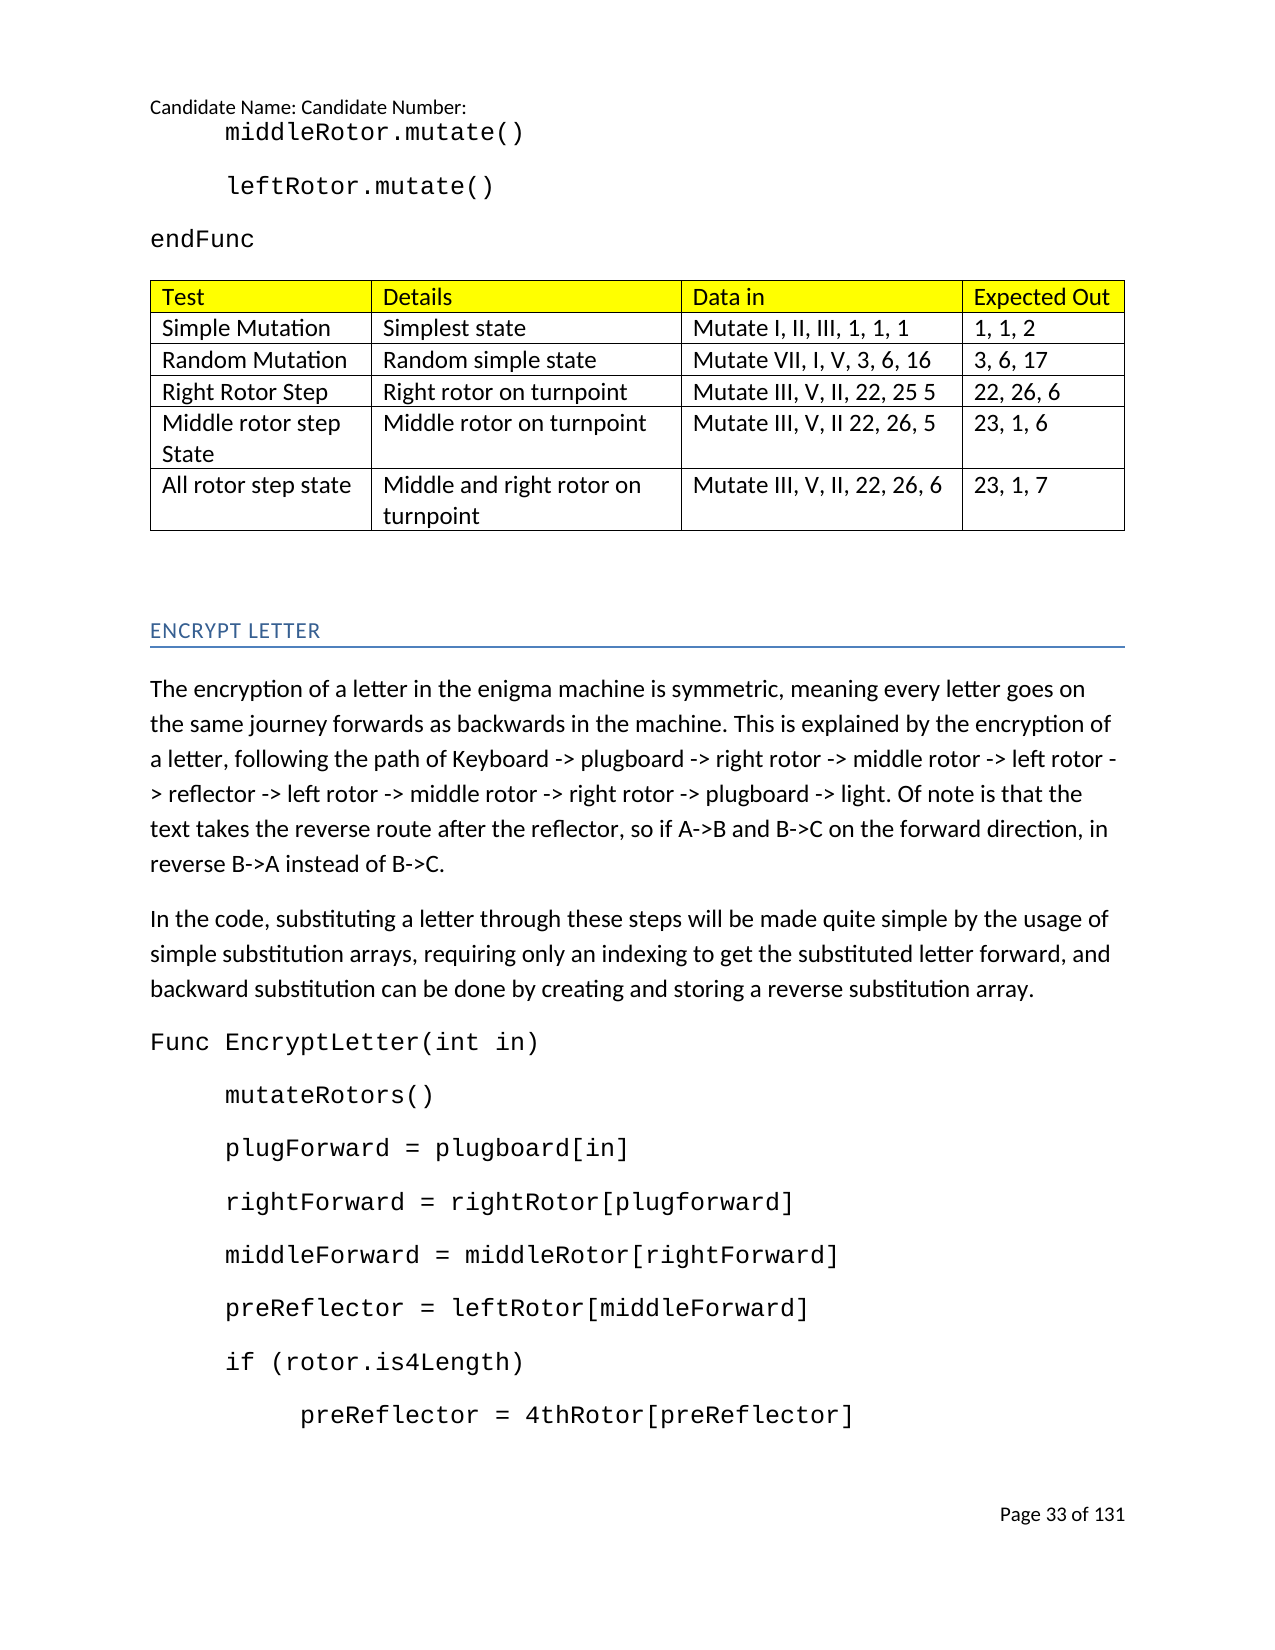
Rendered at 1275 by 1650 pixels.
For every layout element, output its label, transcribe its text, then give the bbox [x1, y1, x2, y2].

text plugForward = plugboard[in] [150, 1136, 1125, 1164]
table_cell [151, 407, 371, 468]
text endFunc [150, 227, 1125, 255]
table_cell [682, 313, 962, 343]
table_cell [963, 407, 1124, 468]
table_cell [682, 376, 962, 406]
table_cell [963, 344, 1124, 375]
text The encryption of a letter in the enigma machine is symmetric, meaning every letter goes on the same journey forwards as backwards in the machine. This is explained by the encryption of a letter, following the path of Keyboard -> plugboard -> right rotor -> middle rotor -> left rotor -> reflector -> left rotor -> middle rotor -> right rotor -> plugboard -> light. Of note is that the text takes the reverse route after the reflector, so if A->B and B->C on the forward direction, in reverse B->A instead of B->C. [150, 673, 1125, 878]
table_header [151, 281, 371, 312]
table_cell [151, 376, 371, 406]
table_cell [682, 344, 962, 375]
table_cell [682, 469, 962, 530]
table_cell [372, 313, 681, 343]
text middleRotor.mutate() [150, 120, 1125, 148]
text if (rotor.is4Length) [150, 1349, 1125, 1378]
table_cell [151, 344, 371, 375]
text Func EncryptLetter(int in) [150, 1029, 1125, 1058]
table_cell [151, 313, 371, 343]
text mutateRotors() [150, 1083, 1125, 1111]
text In the code, substituting a letter through these steps will be made quite simple by the usage of simple substitution arrays, requiring only an indexing to get the substituted letter forward, and backward substitution can be done by creating and storing a reverse substitution array. [150, 903, 1125, 1004]
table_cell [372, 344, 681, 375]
text rightForward = rightRotor[plugforward] [150, 1189, 1125, 1218]
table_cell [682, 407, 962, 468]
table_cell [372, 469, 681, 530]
text preReflector = 4thRotor[preReflector] [150, 1403, 1125, 1431]
text middleForward = middleRotor[rightForward] [150, 1243, 1125, 1271]
text leftRotor.mutate() [150, 173, 1125, 202]
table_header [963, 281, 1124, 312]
text preReflector = leftRotor[middleForward] [150, 1296, 1125, 1324]
subtitle Encrypt Letter [150, 616, 1125, 646]
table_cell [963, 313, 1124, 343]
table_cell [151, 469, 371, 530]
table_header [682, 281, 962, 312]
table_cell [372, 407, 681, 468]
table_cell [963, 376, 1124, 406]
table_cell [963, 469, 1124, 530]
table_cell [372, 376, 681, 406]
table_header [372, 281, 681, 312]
